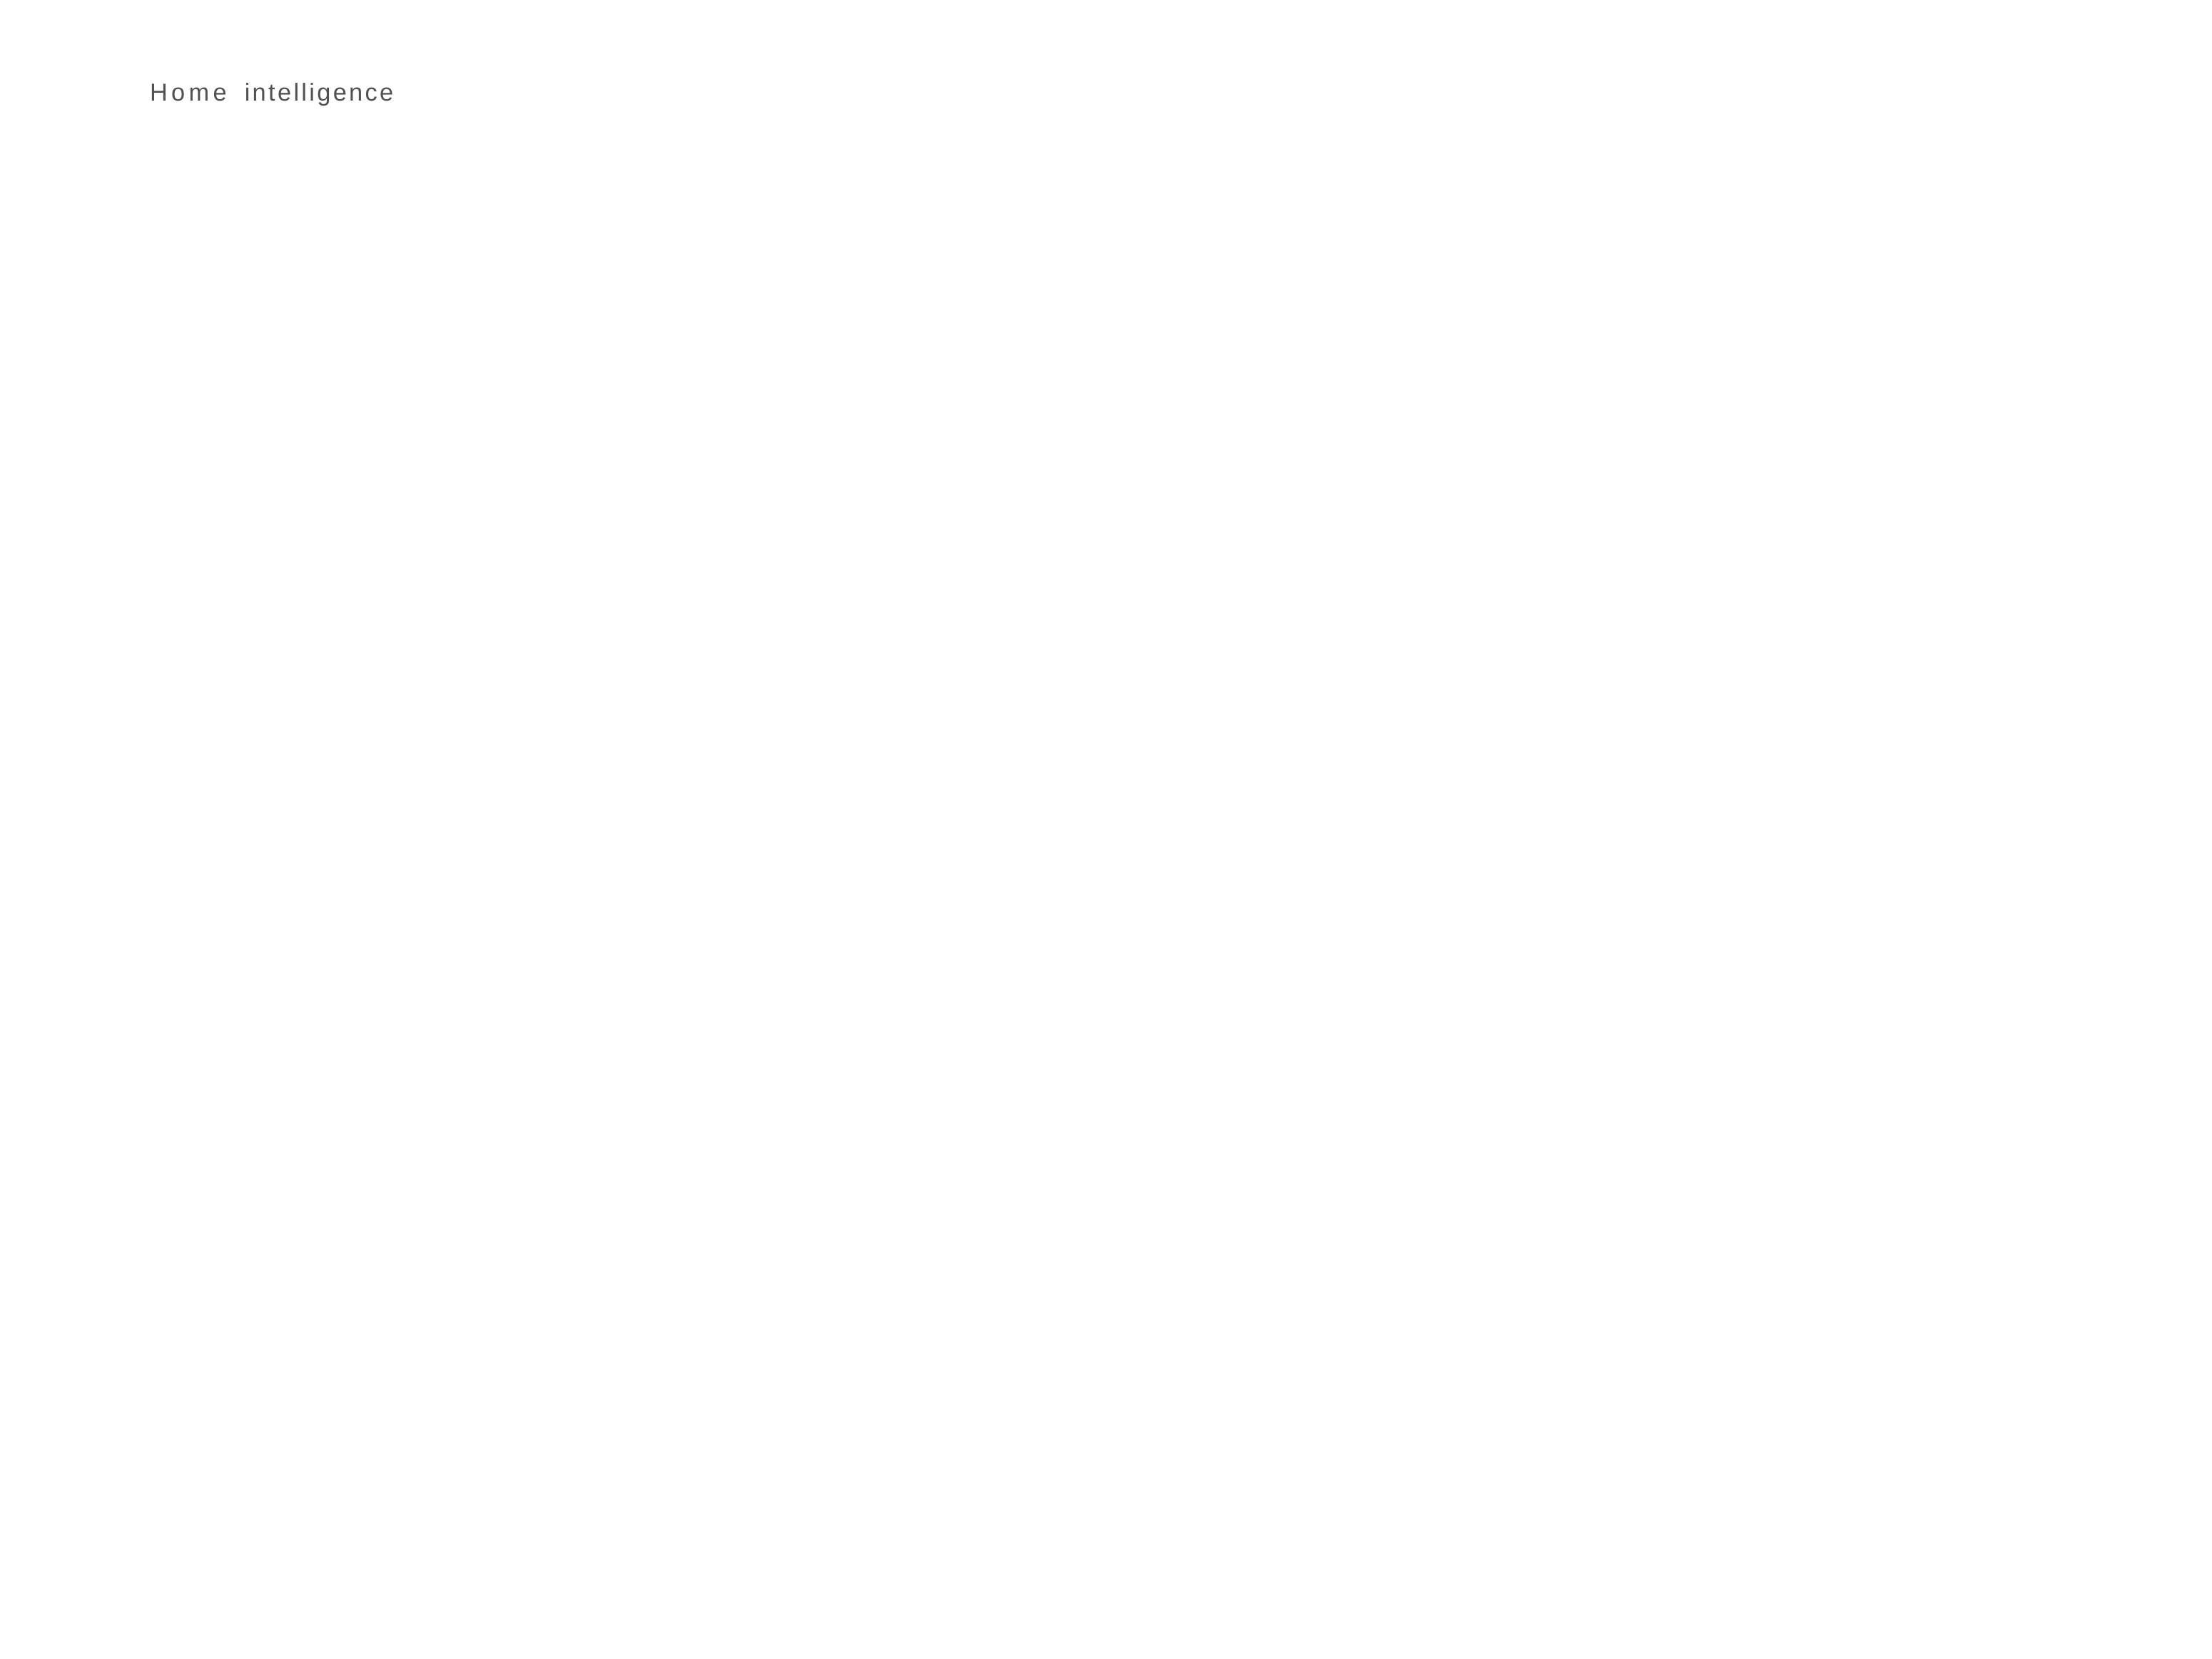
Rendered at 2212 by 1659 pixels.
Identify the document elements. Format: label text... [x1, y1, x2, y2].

text Home intelligence [150, 78, 2211, 106]
